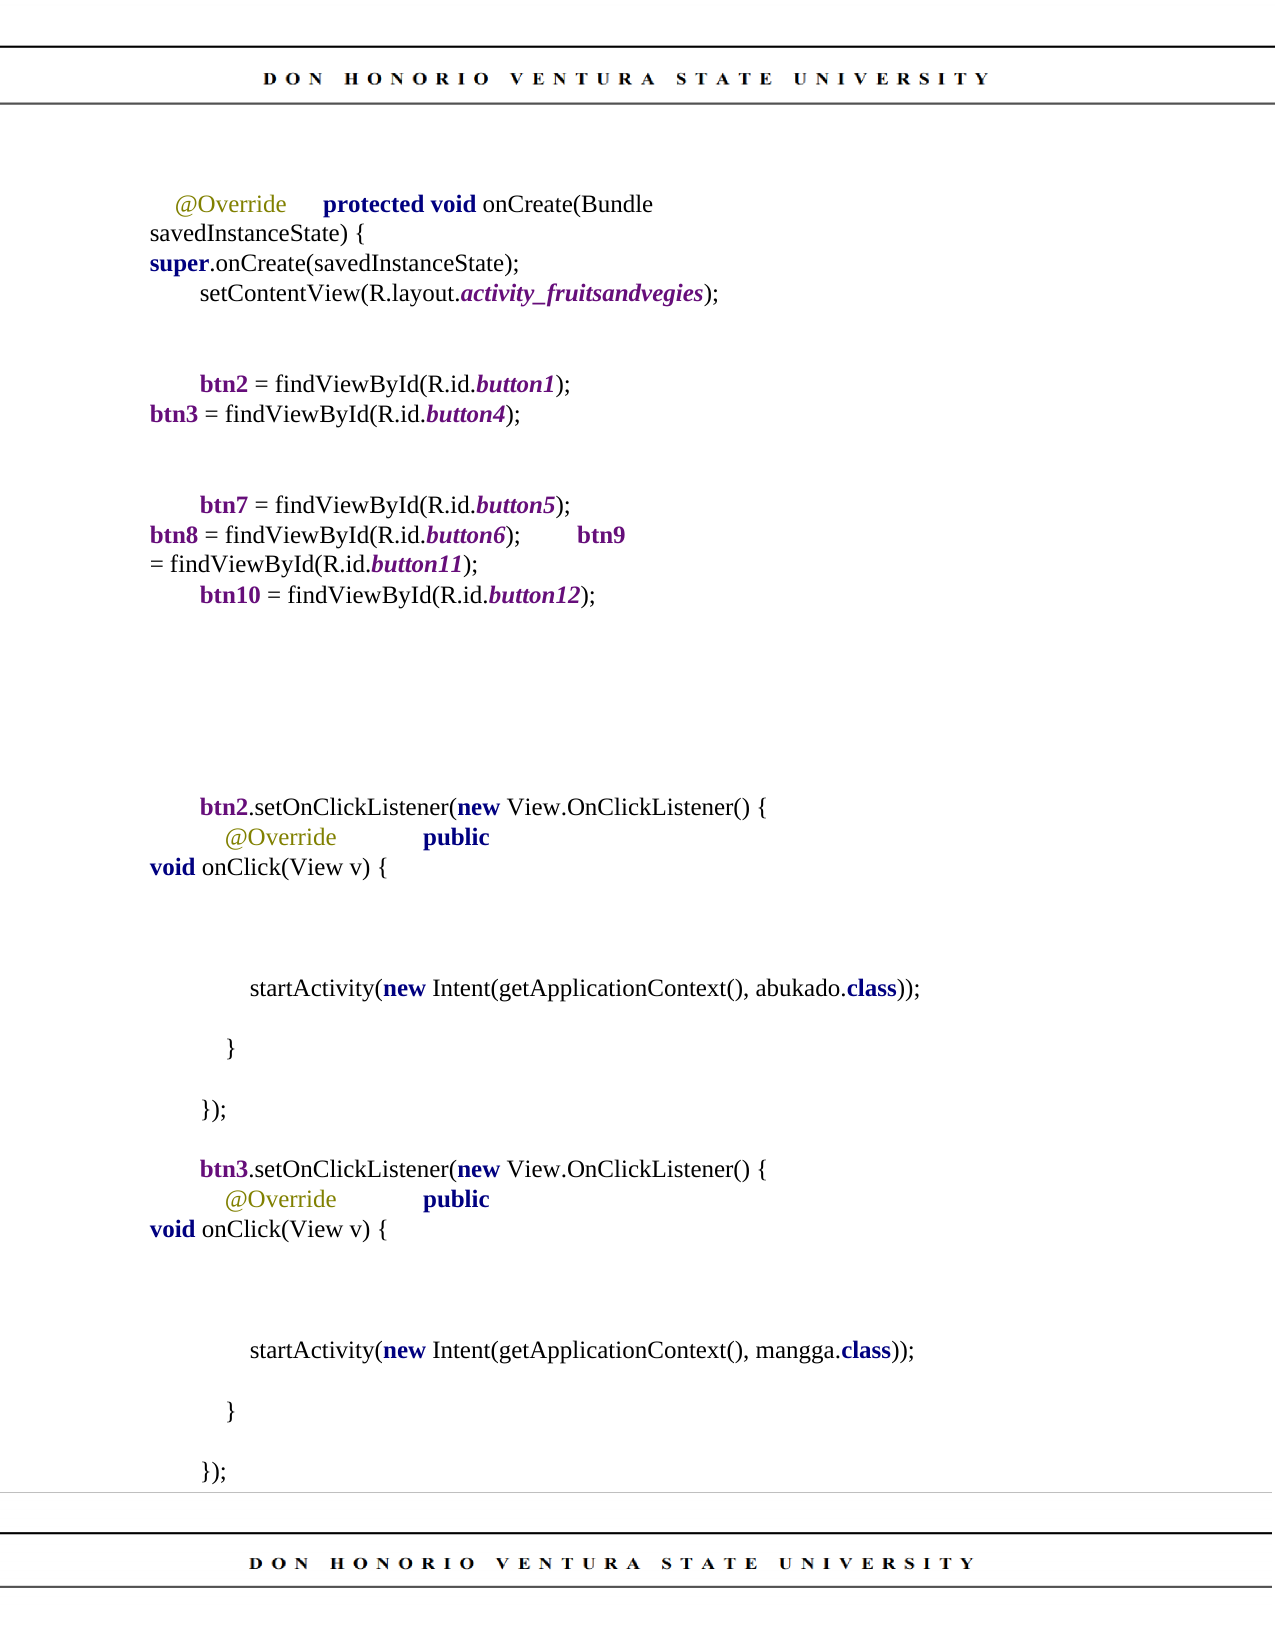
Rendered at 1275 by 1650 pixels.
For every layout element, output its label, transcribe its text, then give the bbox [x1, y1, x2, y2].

picture [0, 1492, 1272, 1605]
text btn8 = findViewById(R.id.button6); btn9 = findViewById(R.id.button11); [149, 520, 628, 579]
text } [149, 1033, 945, 1062]
text @Override public void onClick(View v) { [149, 1184, 538, 1243]
text btn3.setOnClickListener(new View.OnClickListener() { [149, 1154, 945, 1183]
text startActivity(new Intent(getApplicationContext(), mangga.class)); [149, 1335, 945, 1364]
text btn3 = findViewById(R.id.button4); [149, 399, 945, 428]
text btn10 = findViewById(R.id.button12); [149, 580, 945, 609]
text setContentView(R.layout.activity_fruitsandvegies); [149, 278, 945, 307]
text btn7 = findViewById(R.id.button5); [149, 490, 945, 519]
text btn2.setOnClickListener(new View.OnClickListener() { [149, 792, 945, 821]
text startActivity(new Intent(getApplicationContext(), abukado.class)); [149, 973, 945, 1002]
text btn2 = findViewById(R.id.button1); [149, 369, 945, 398]
text }); [149, 1456, 945, 1485]
text @Override public void onClick(View v) { [149, 822, 538, 881]
text @Override protected void onCreate(Bundle savedInstanceState) { super.onCreate(savedInstanceState); [149, 189, 729, 277]
text } [149, 1396, 945, 1424]
picture [0, 3, 1275, 123]
text }); [149, 1094, 945, 1123]
